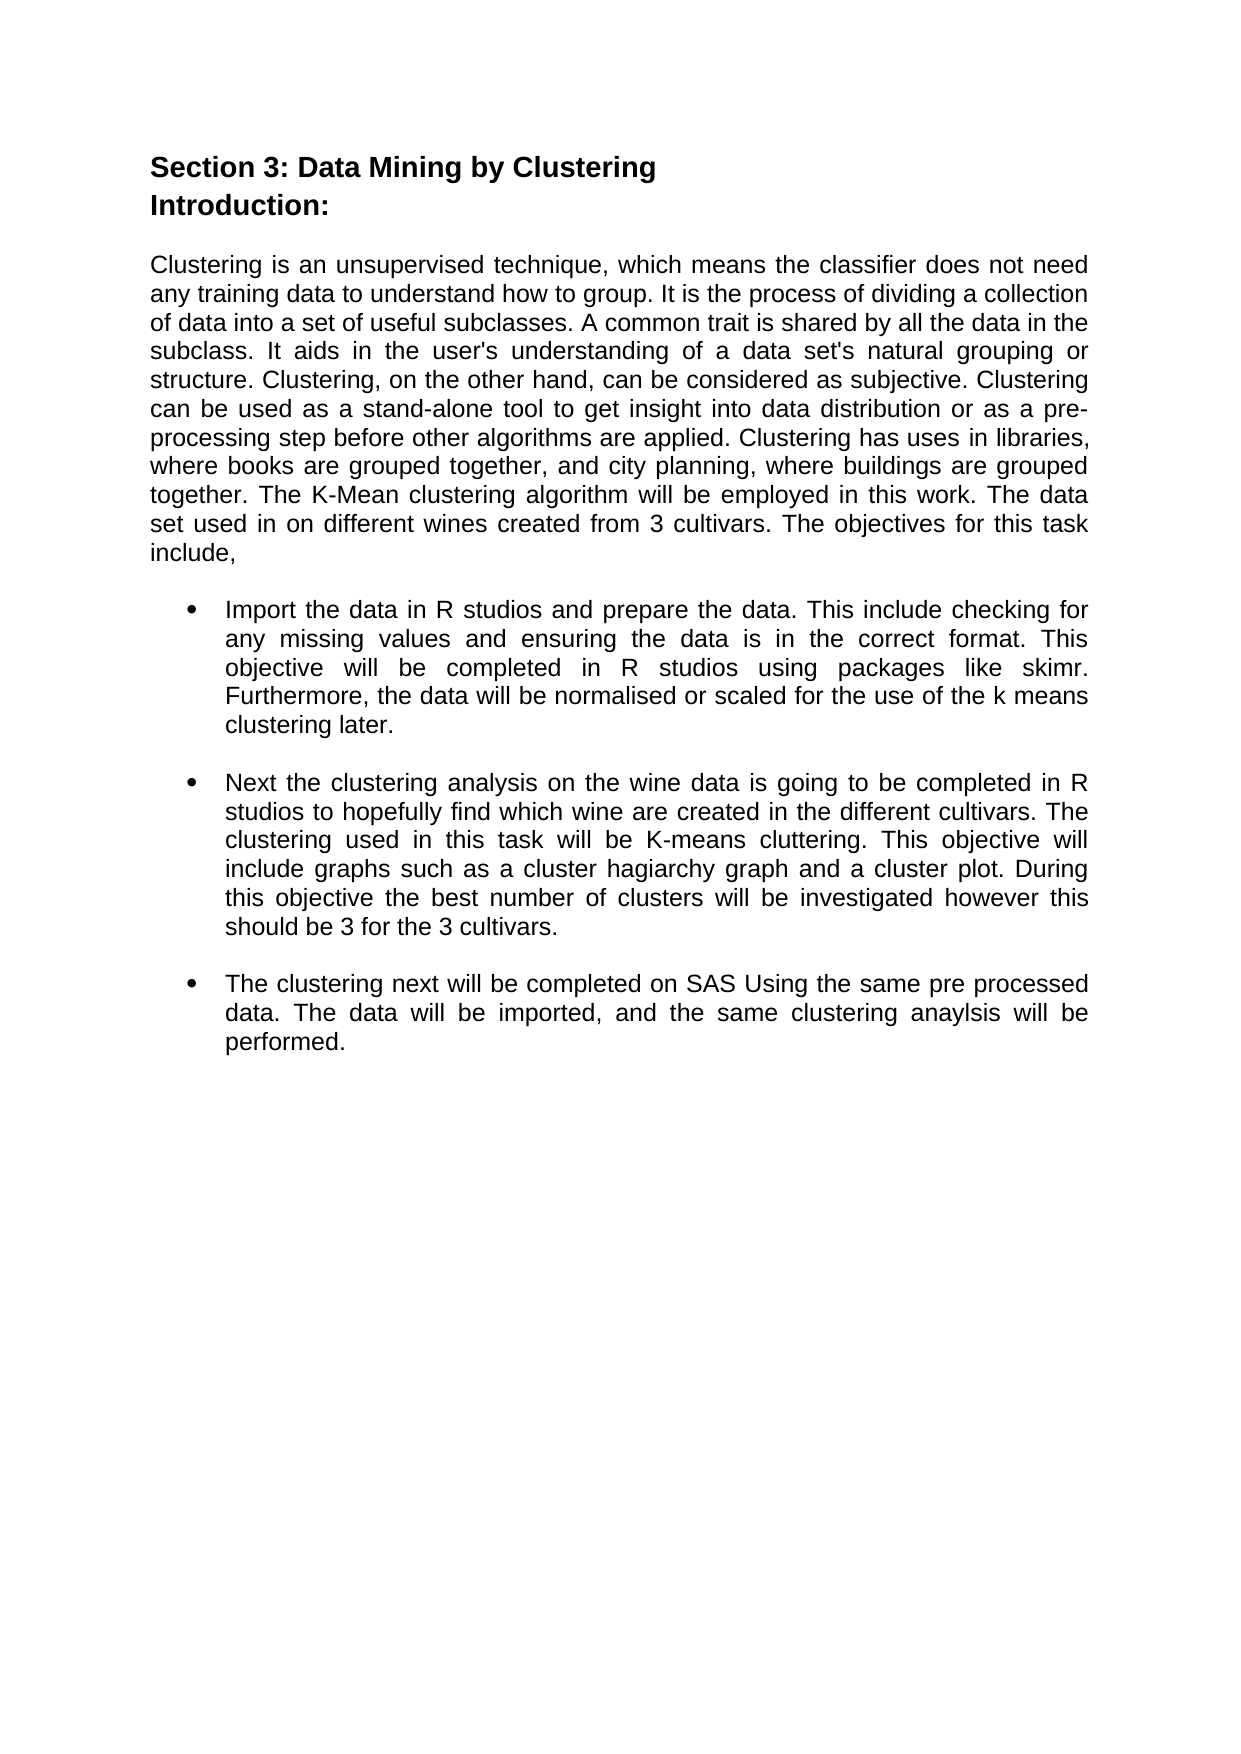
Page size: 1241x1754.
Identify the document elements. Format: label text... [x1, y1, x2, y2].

list Next the clustering analysis on the wine data is going to be completed in R studios to hopefully find which wine are created in the different cultivars. The clustering used in this task will be K-means cluttering. This objective will include graphs such as a cluster hagiarchy graph and a cluster plot. During this objective the best number of clusters will be investigated however this should be 3 for the 3 cultivars. [187, 768, 1090, 940]
list The clustering next will be completed on SAS Using the same pre processed data. The data will be imported, and the same clustering anaylsis will be performed. [187, 969, 1090, 1055]
list Import the data in R studios and prepare the data. This include checking for any missing values and ensuring the data is in the correct format. This objective will be completed in R studios using packages like skimr. Furthermore, the data will be normalised or scaled for the use of the k means clustering later. [187, 595, 1090, 739]
text Clustering is an unsupervised technique, which means the classifier does not need any training data to understand how to group. It is the process of dividing a collection of data into a set of useful subclasses. A common trait is shared by all the data in the subclass. It aids in the user's understanding of a data set's natural grouping or structure. Clustering, on the other hand, can be considered as subjective. Clustering can be used as a stand-alone tool to get insight into data distribution or as a pre-processing step before other algorithms are applied. Clustering has uses in libraries, where books are grouped together, and city planning, where buildings are grouped together. The K-Mean clustering algorithm will be employed in this work. The data set used in on different wines created from 3 cultivars. The objectives for this task include, [150, 250, 1090, 566]
text Section 3: Data Mining by Clustering [150, 150, 1090, 183]
text Introduction: [150, 188, 1090, 221]
